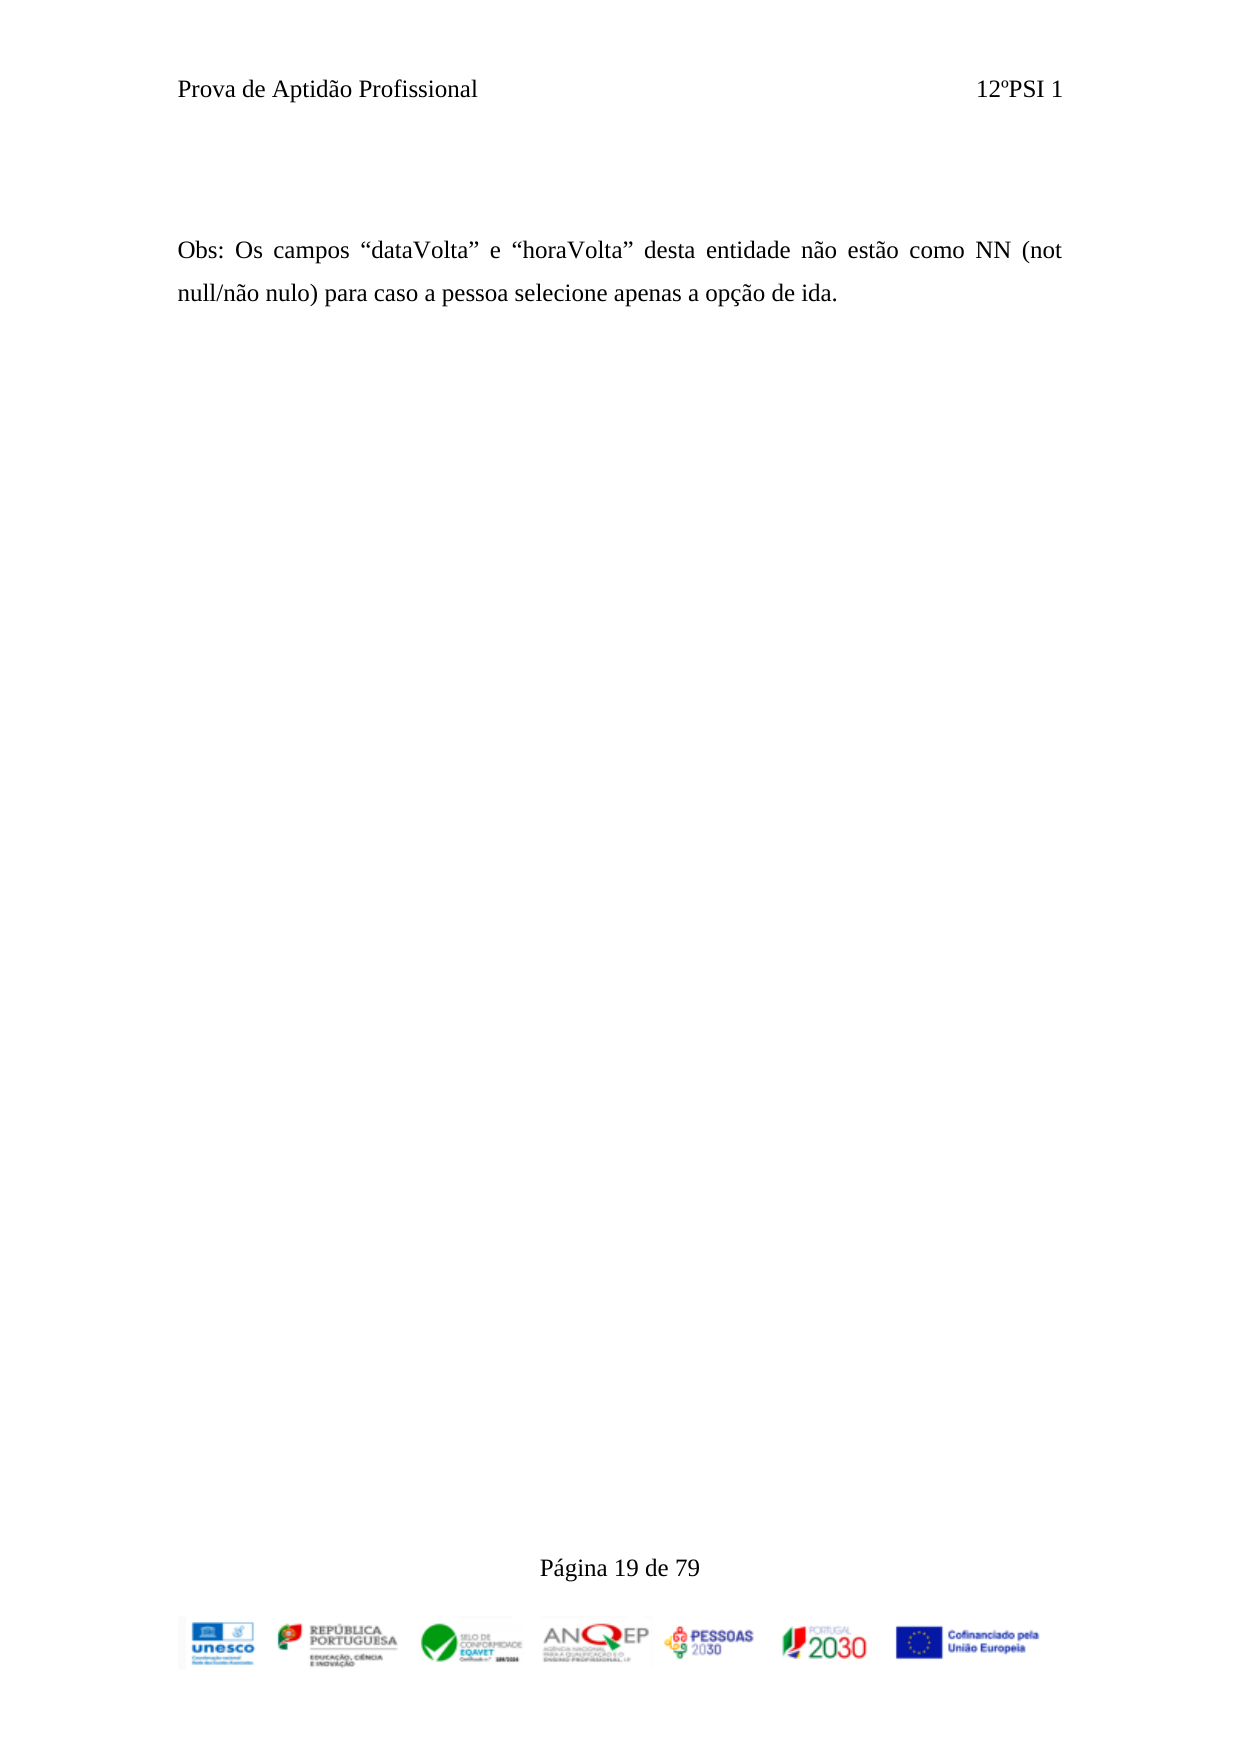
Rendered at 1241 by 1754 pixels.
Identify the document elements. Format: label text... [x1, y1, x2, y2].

picture [177, 1615, 1084, 1677]
text Obs: Os campos “dataVolta” e “horaVolta” desta entidade não estão como NN (not null/não nulo) para caso a pessoa selecione apenas a opção de ida. [177, 235, 1063, 307]
